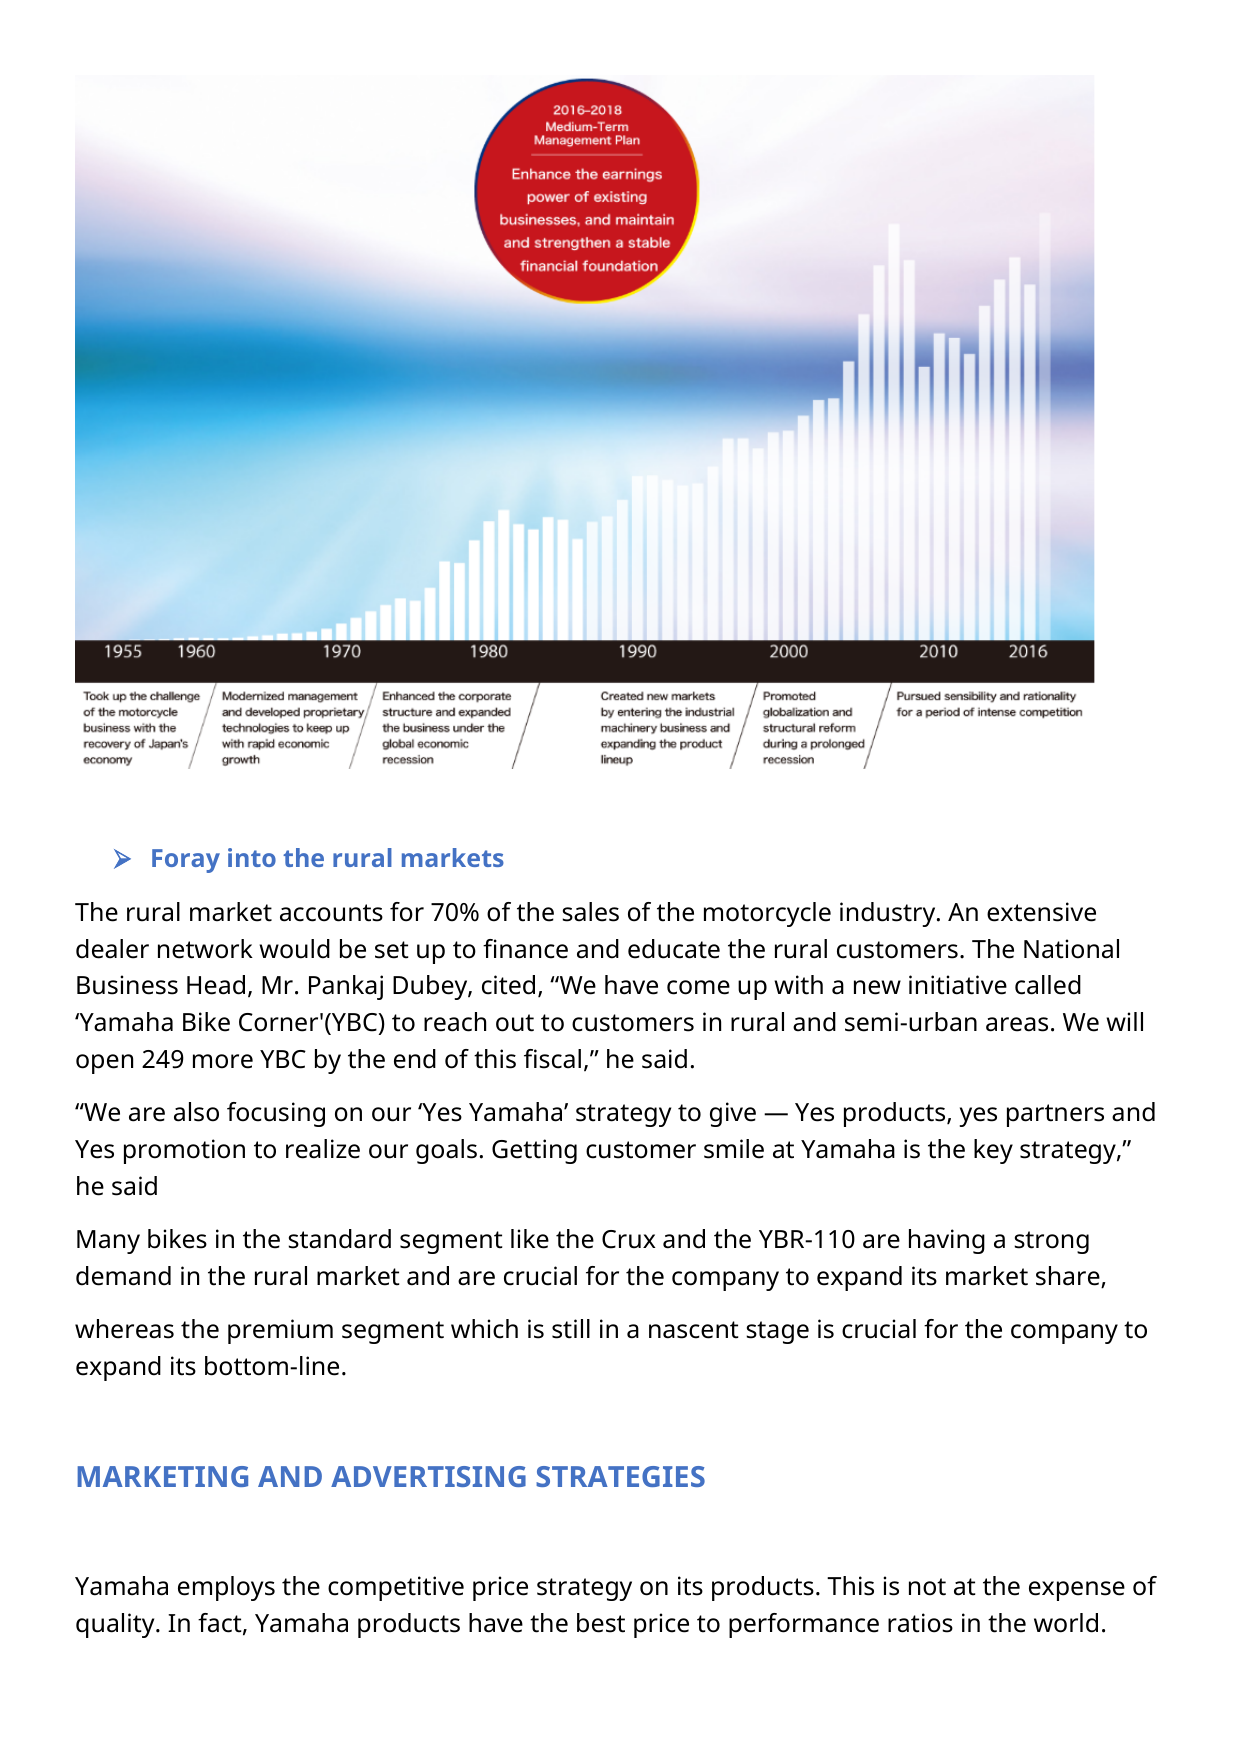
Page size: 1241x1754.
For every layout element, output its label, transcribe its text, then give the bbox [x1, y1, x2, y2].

text Many bikes in the standard segment like the Crux and the YBR-110 are having a strong demand in the rural market and are crucial for the company to expand its market share, [75, 1222, 1165, 1293]
list Foray into the rural markets [112, 841, 1165, 875]
picture [75, 75, 1095, 769]
text “We are also focusing on our ‘Yes Yamaha’ strategy to give — Yes products, yes partners and Yes promotion to realize our goals. Getting customer smile at Yamaha is the key strategy,” he said [75, 1095, 1165, 1203]
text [75, 1569, 1165, 1639]
text MARKETING AND ADVERTISING STRATEGIES [75, 1456, 1165, 1496]
text The rural market accounts for 70% of the sales of the motorcycle industry. An extensive dealer network would be set up to finance and educate the rural customers. The National Business Head, Mr. Pankaj Dubey, cited, “We have come up with a new initiative called ‘Yamaha Bike Corner'(YBC) to reach out to customers in rural and semi-urban areas. We will open 249 more YBC by the end of this fiscal,” he said. [75, 894, 1165, 1076]
text whereas the premium segment which is still in a nascent stage is crucial for the company to expand its bottom-line. [75, 1312, 1165, 1383]
